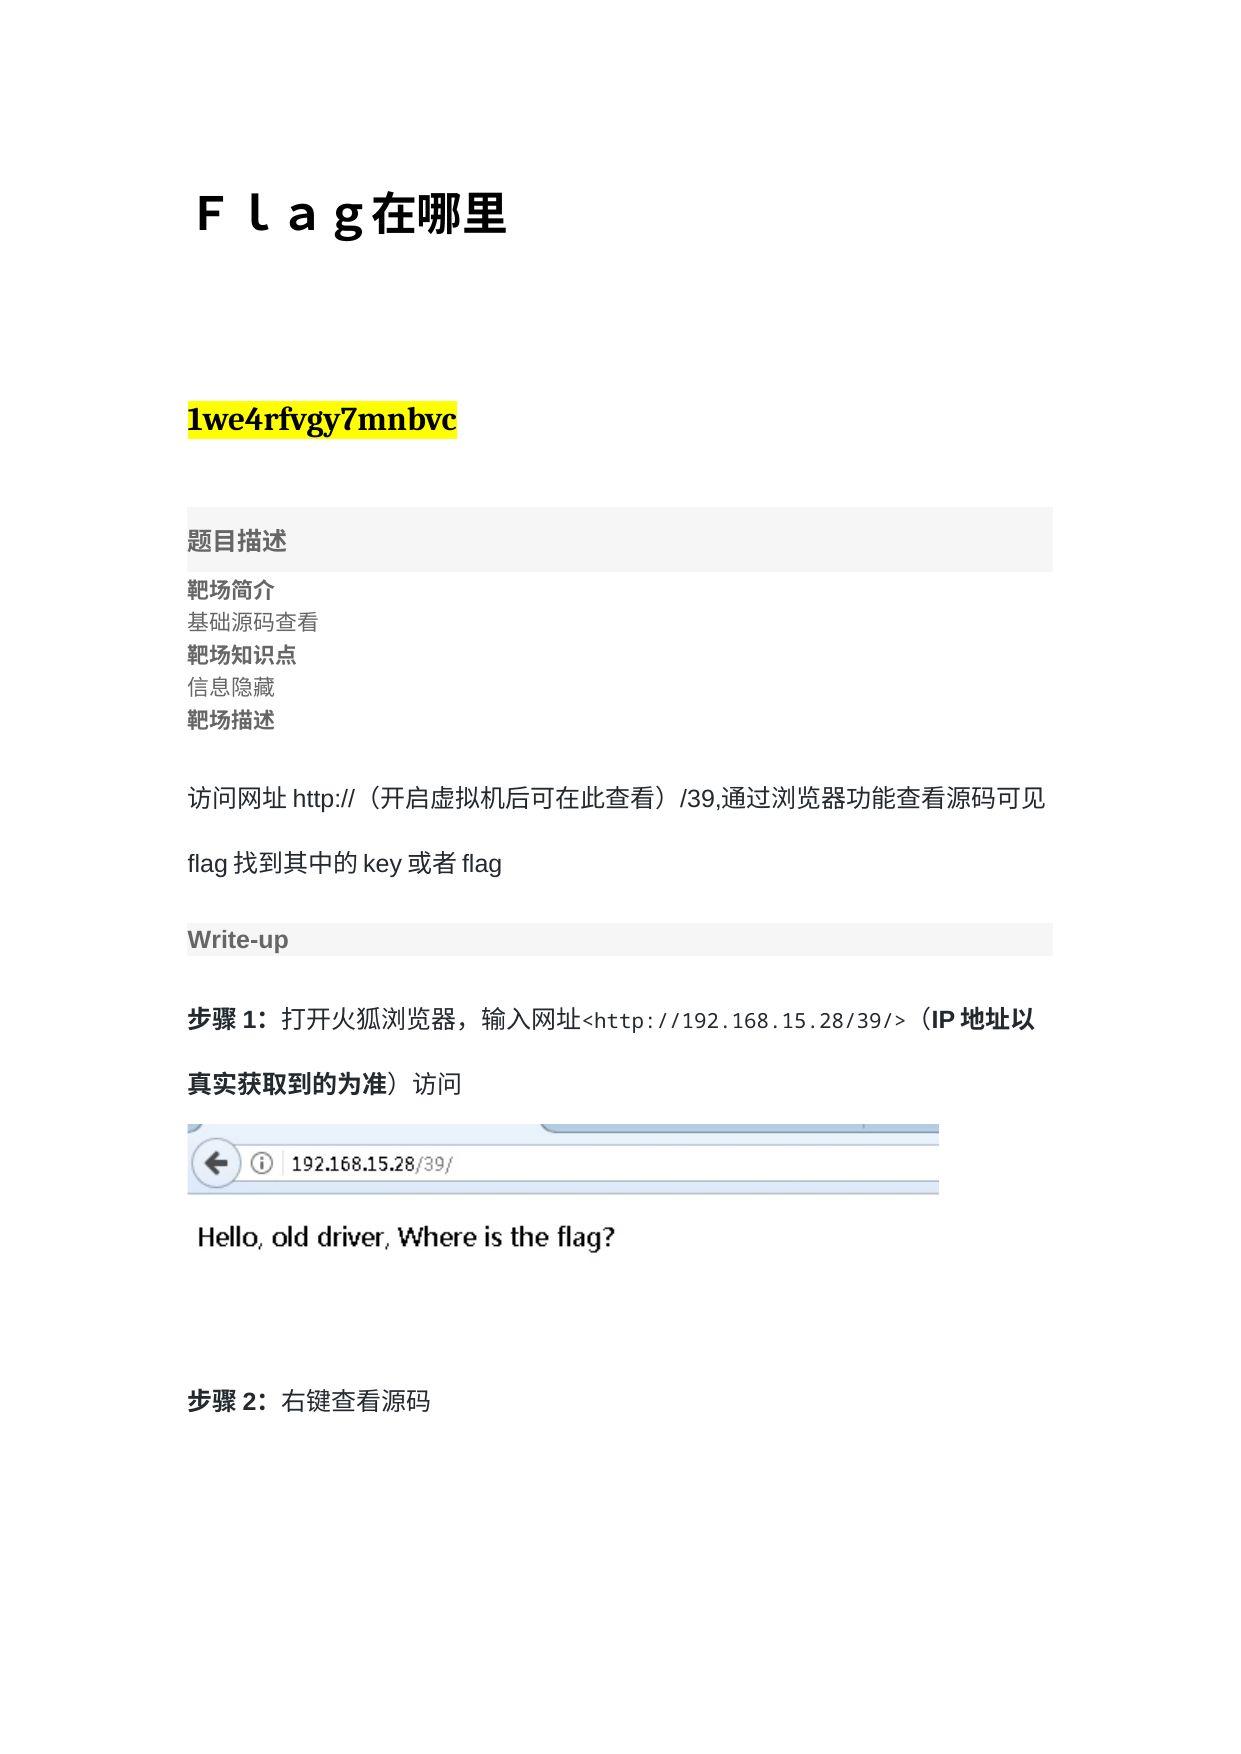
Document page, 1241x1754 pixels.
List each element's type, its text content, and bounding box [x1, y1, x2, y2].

text 靶场描述 [187, 702, 1053, 735]
subtitle 1we4rfvgy7mnbvc [187, 387, 1053, 452]
text 访问网址http://（开启虚拟机后可在此查看）/39,通过浏览器功能查看源码可见flag找到其中的key或者flag [187, 764, 1053, 894]
text 靶场简介 [187, 572, 1053, 605]
text 题目描述 [187, 507, 1053, 572]
text 靶场知识点 [187, 637, 1053, 670]
text 步骤1：打开火狐浏览器，输入网址<http://192.168.15.28/39/>（IP地址以真实获取到的为准）访问 [187, 985, 1053, 1115]
text 信息隐藏 [187, 670, 1053, 702]
text Write-up [187, 923, 1053, 956]
text 基础源码查看 [187, 605, 1053, 637]
text 步骤2：右键查看源码 [187, 1367, 1053, 1432]
subtitle Ｆｌａｇ在哪里 [187, 162, 1053, 259]
picture [187, 1124, 939, 1333]
